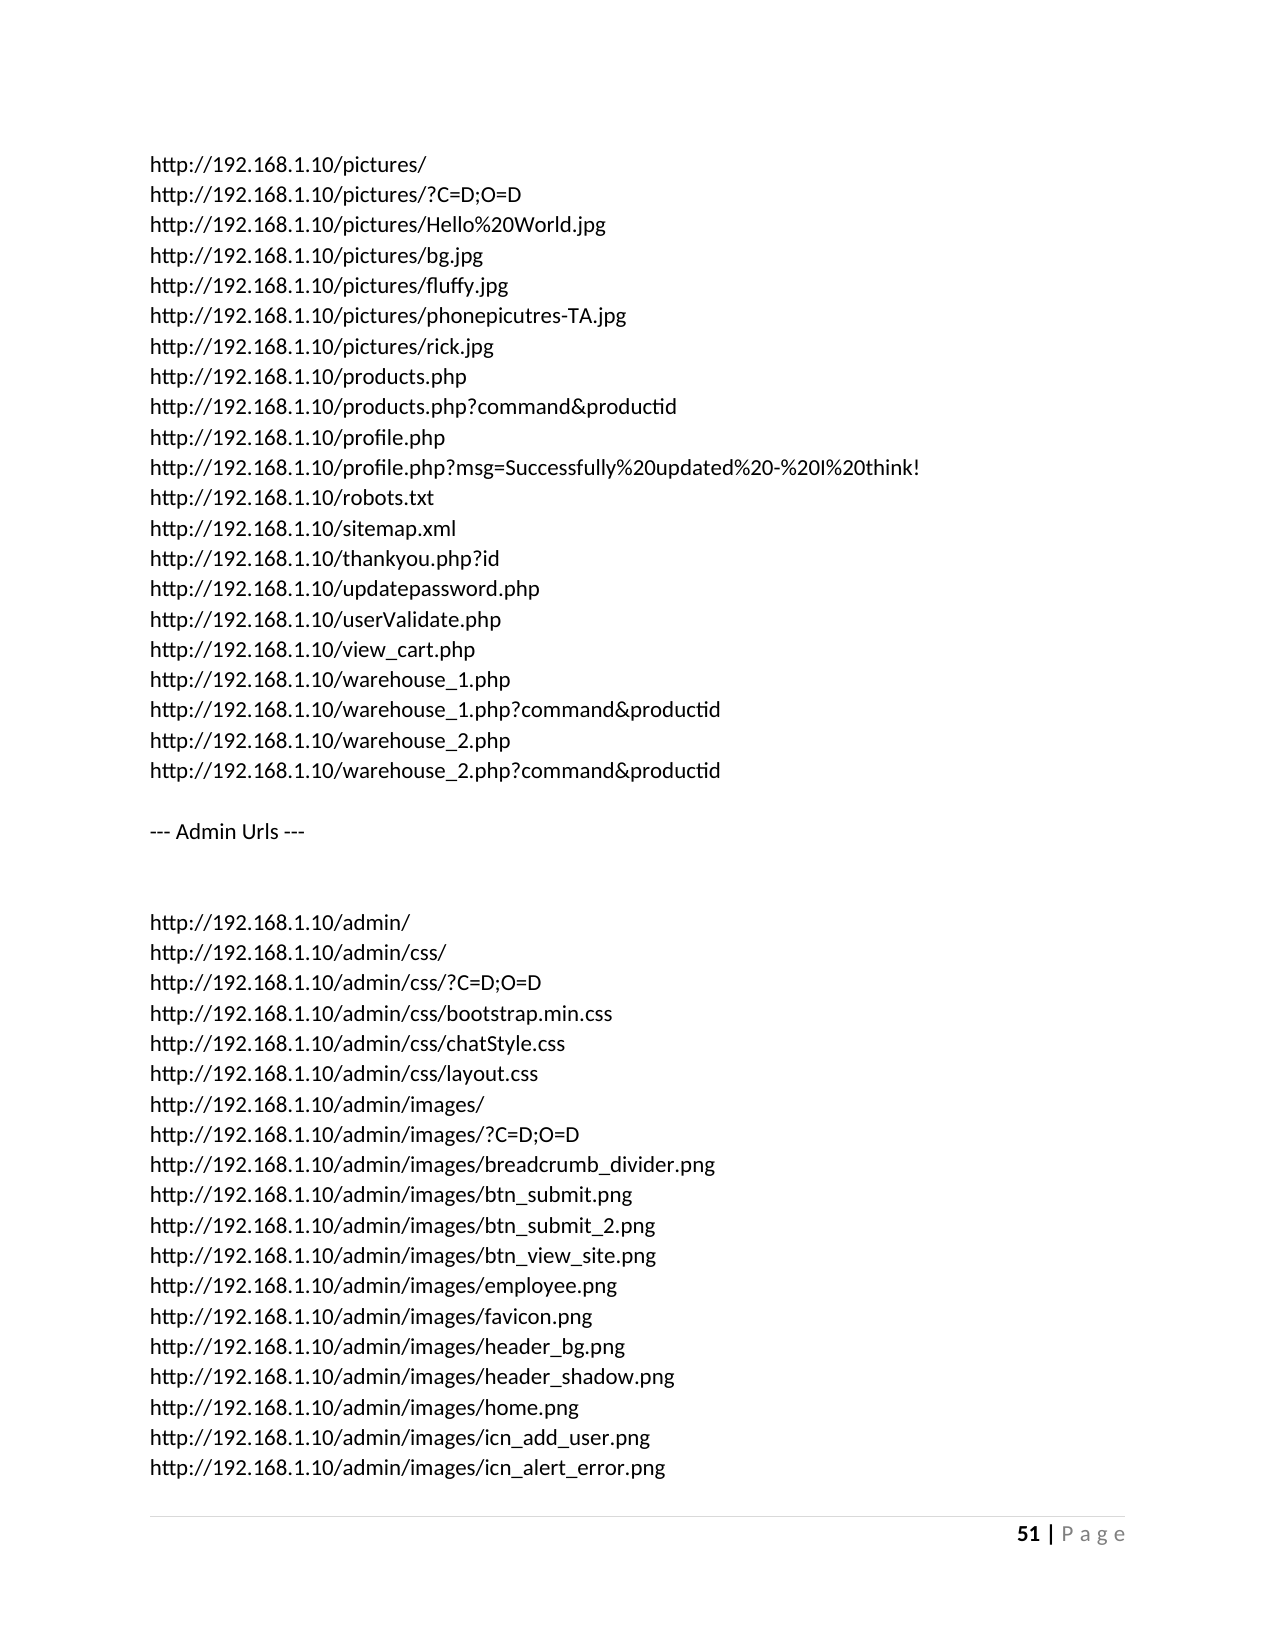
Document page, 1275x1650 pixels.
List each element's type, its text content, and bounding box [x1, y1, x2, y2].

text http://192.168.1.10/updatepassword.php [149, 574, 1008, 602]
text http://192.168.1.10/profile.php?msg=Successfully%20updated%20-%20I%20think! [149, 453, 1008, 481]
text http://192.168.1.10/products.php?command&productid [149, 392, 1008, 421]
text http://192.168.1.10/profile.php [149, 423, 1008, 451]
text http://192.168.1.10/admin/images/?C=D;O=D [149, 1120, 1008, 1148]
text http://192.168.1.10/admin/images/icn_add_user.png [149, 1423, 1008, 1451]
text http://192.168.1.10/pictures/?C=D;O=D [149, 180, 1008, 208]
text http://192.168.1.10/admin/images/ [149, 1090, 1008, 1118]
text http://192.168.1.10/admin/css/chatStyle.css [149, 1029, 1008, 1057]
text http://192.168.1.10/warehouse_2.php?command&productid [149, 756, 1008, 784]
text http://192.168.1.10/view_cart.php [149, 635, 1008, 663]
text http://192.168.1.10/sitemap.xml [149, 514, 1008, 542]
text http://192.168.1.10/pictures/rick.jpg [149, 332, 1008, 360]
text http://192.168.1.10/admin/images/header_bg.png [149, 1332, 1008, 1360]
text http://192.168.1.10/admin/css/ [149, 938, 1008, 966]
text --- Admin Urls --- [149, 817, 1008, 845]
text http://192.168.1.10/thankyou.php?id [149, 544, 1008, 572]
text http://192.168.1.10/pictures/phonepicutres-TA.jpg [149, 302, 1008, 329]
text http://192.168.1.10/admin/images/breadcrumb_divider.png [149, 1150, 1008, 1178]
text http://192.168.1.10/admin/images/favicon.png [149, 1302, 1008, 1330]
text http://192.168.1.10/admin/css/bootstrap.min.css [149, 999, 1008, 1027]
text http://192.168.1.10/products.php [149, 362, 1008, 390]
text http://192.168.1.10/pictures/bg.jpg [149, 241, 1008, 269]
text http://192.168.1.10/admin/images/btn_submit.png [149, 1181, 1008, 1209]
text http://192.168.1.10/warehouse_2.php [149, 726, 1008, 754]
text http://192.168.1.10/userValidate.php [149, 605, 1008, 633]
text http://192.168.1.10/pictures/fluffy.jpg [149, 271, 1008, 299]
text http://192.168.1.10/pictures/Hello%20World.jpg [149, 211, 1008, 239]
text http://192.168.1.10/admin/ [149, 908, 1008, 936]
text http://192.168.1.10/warehouse_1.php?command&productid [149, 696, 1008, 724]
text http://192.168.1.10/admin/css/layout.css [149, 1059, 1008, 1087]
text http://192.168.1.10/admin/images/home.png [149, 1393, 1008, 1421]
text http://192.168.1.10/admin/css/?C=D;O=D [149, 968, 1008, 996]
text http://192.168.1.10/admin/images/employee.png [149, 1272, 1008, 1299]
text http://192.168.1.10/admin/images/icn_alert_error.png [149, 1453, 1008, 1481]
text http://192.168.1.10/robots.txt [149, 483, 1008, 511]
text http://192.168.1.10/warehouse_1.php [149, 665, 1008, 693]
text http://192.168.1.10/admin/images/btn_submit_2.png [149, 1211, 1008, 1239]
text http://192.168.1.10/admin/images/btn_view_site.png [149, 1241, 1008, 1269]
text http://192.168.1.10/pictures/ [149, 150, 1008, 178]
text http://192.168.1.10/admin/images/header_shadow.png [149, 1362, 1008, 1391]
